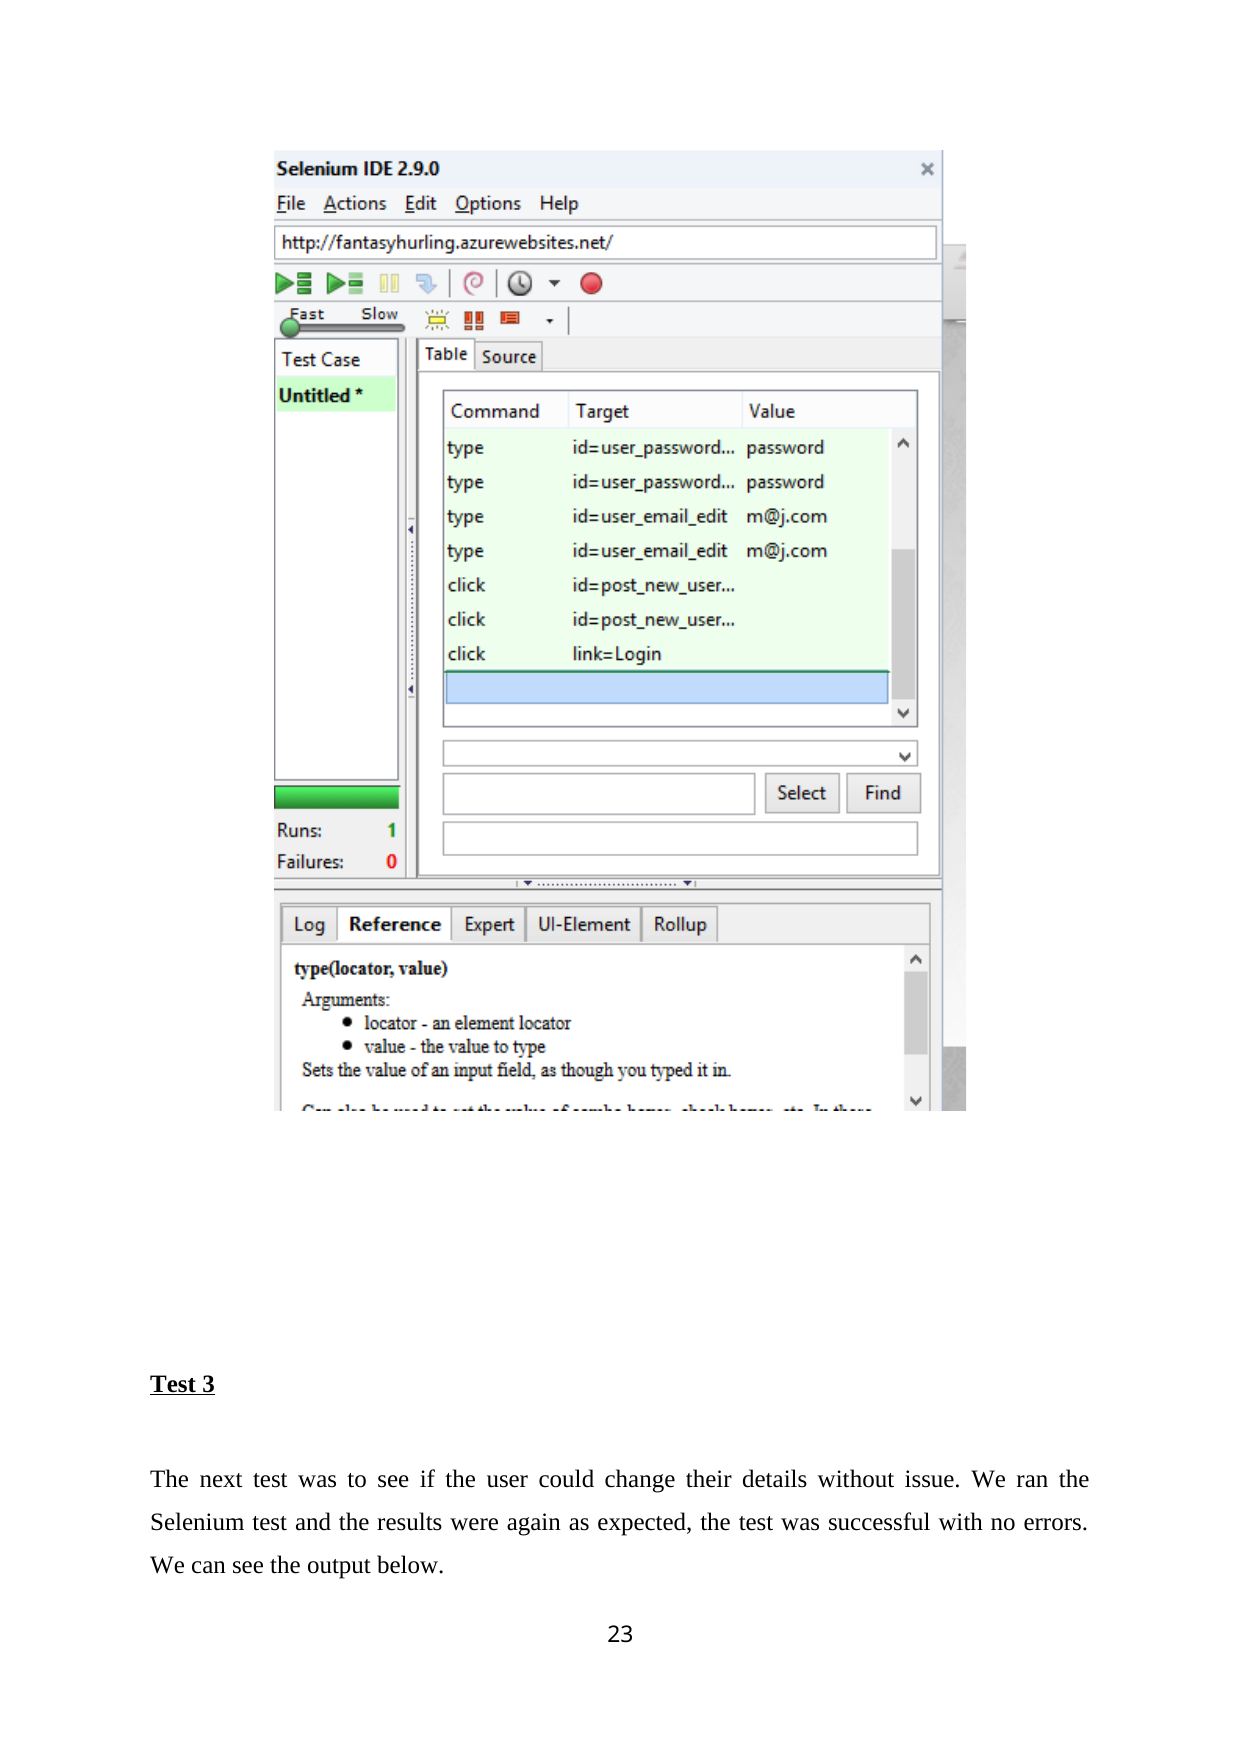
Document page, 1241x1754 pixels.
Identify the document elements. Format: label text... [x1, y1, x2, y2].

picture [274, 150, 967, 1111]
text Test 3 [150, 1369, 1090, 1397]
text The next test was to see if the user could change their details without issue. We ran the Selenium test and the results were again as expected, the test was successful with no errors. We can see the output below. [150, 1464, 1090, 1579]
